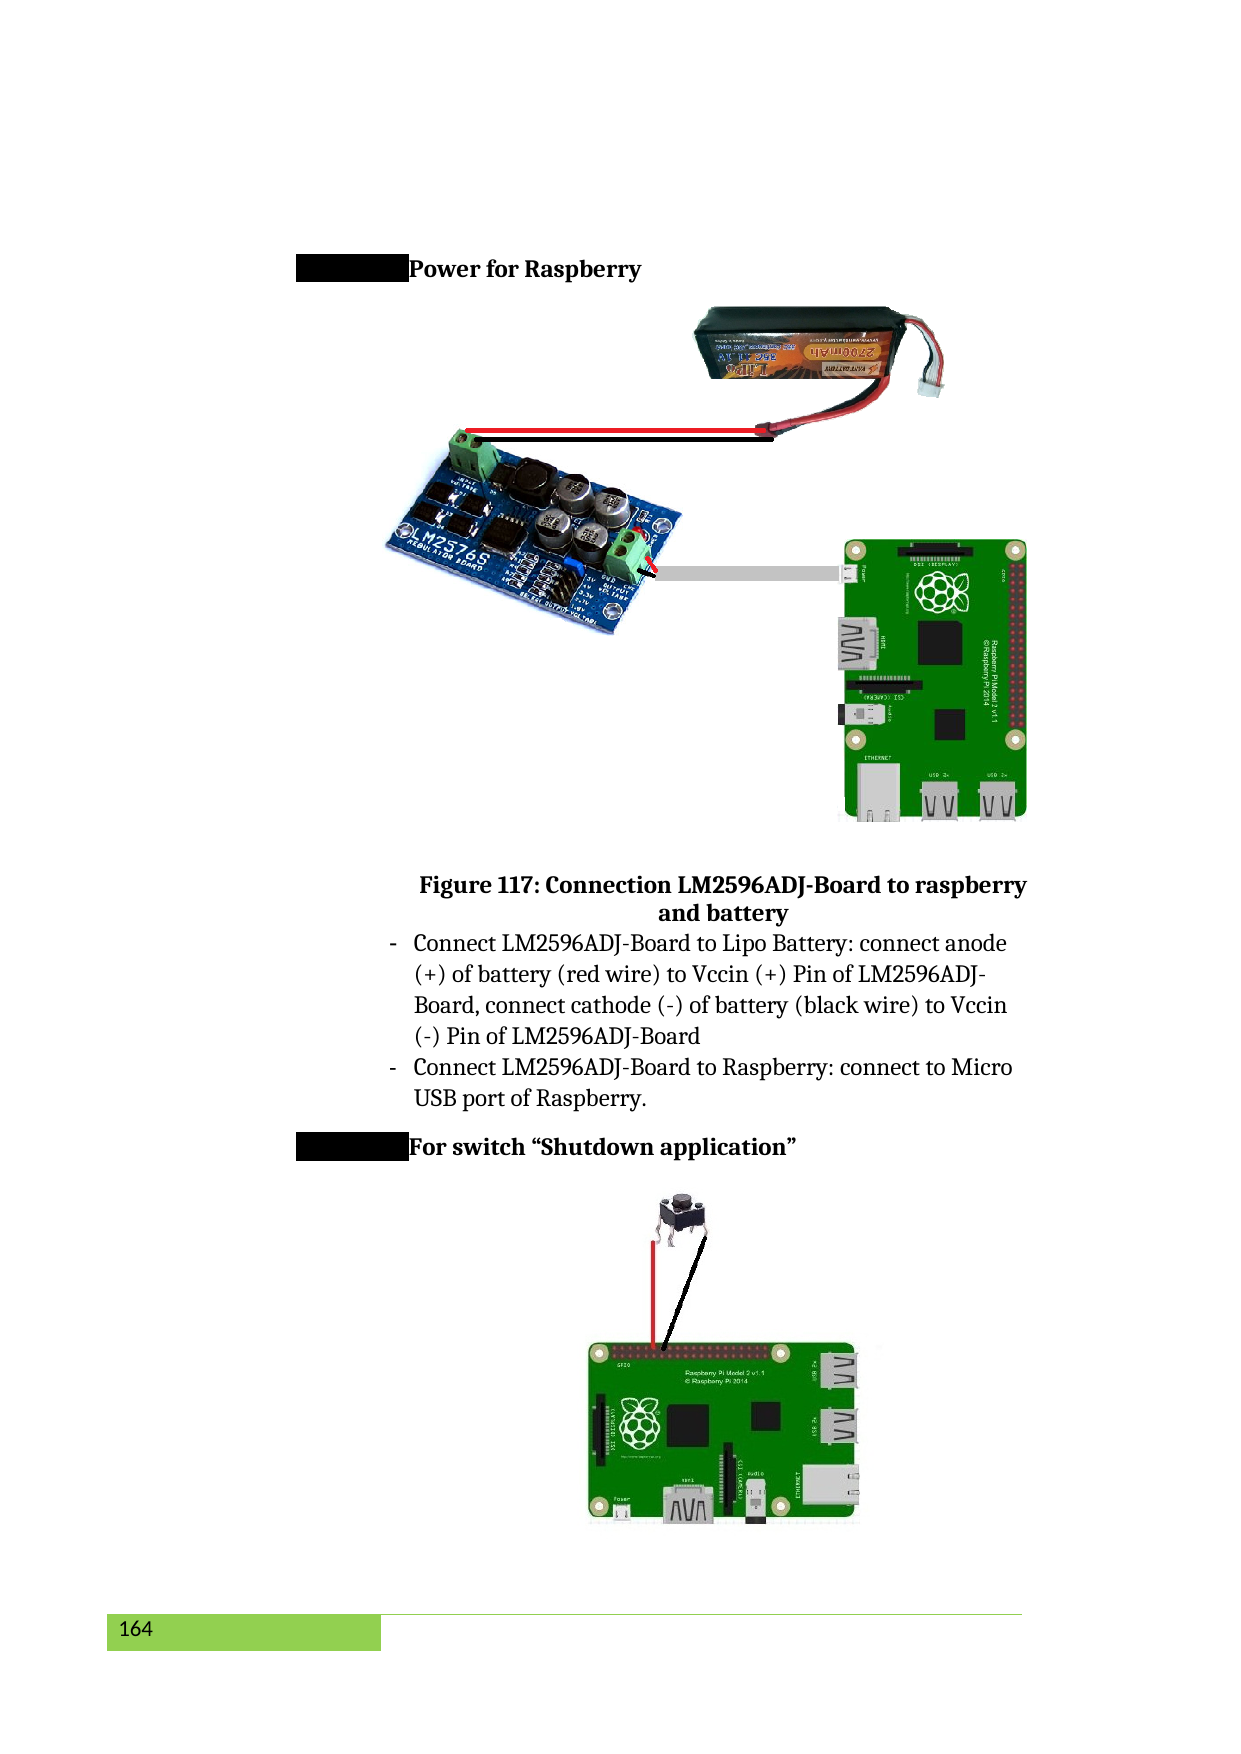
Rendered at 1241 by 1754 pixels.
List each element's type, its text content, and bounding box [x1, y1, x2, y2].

picture [563, 1173, 884, 1539]
subtitle For switch “Shutdown application” [409, 1132, 1033, 1161]
picture [369, 295, 1048, 846]
list Connect LM2596ADJ-Board to Raspberry: connect to Micro USB port of Raspberry. [389, 1053, 1033, 1113]
list Figure 117: Connection LM2596ADJ-Board to raspberry and battery [413, 871, 1033, 928]
subtitle Power for Raspberry [296, 254, 1033, 283]
list Connect LM2596ADJ-Board to Lipo Battery: connect anode (+) of battery (red wire) to Vccin (+) Pin of LM2596ADJ-Board, connect cathode (-) of battery (black wire) to Vccin (-) Pin of LM2596ADJ-Board [389, 928, 1033, 1051]
